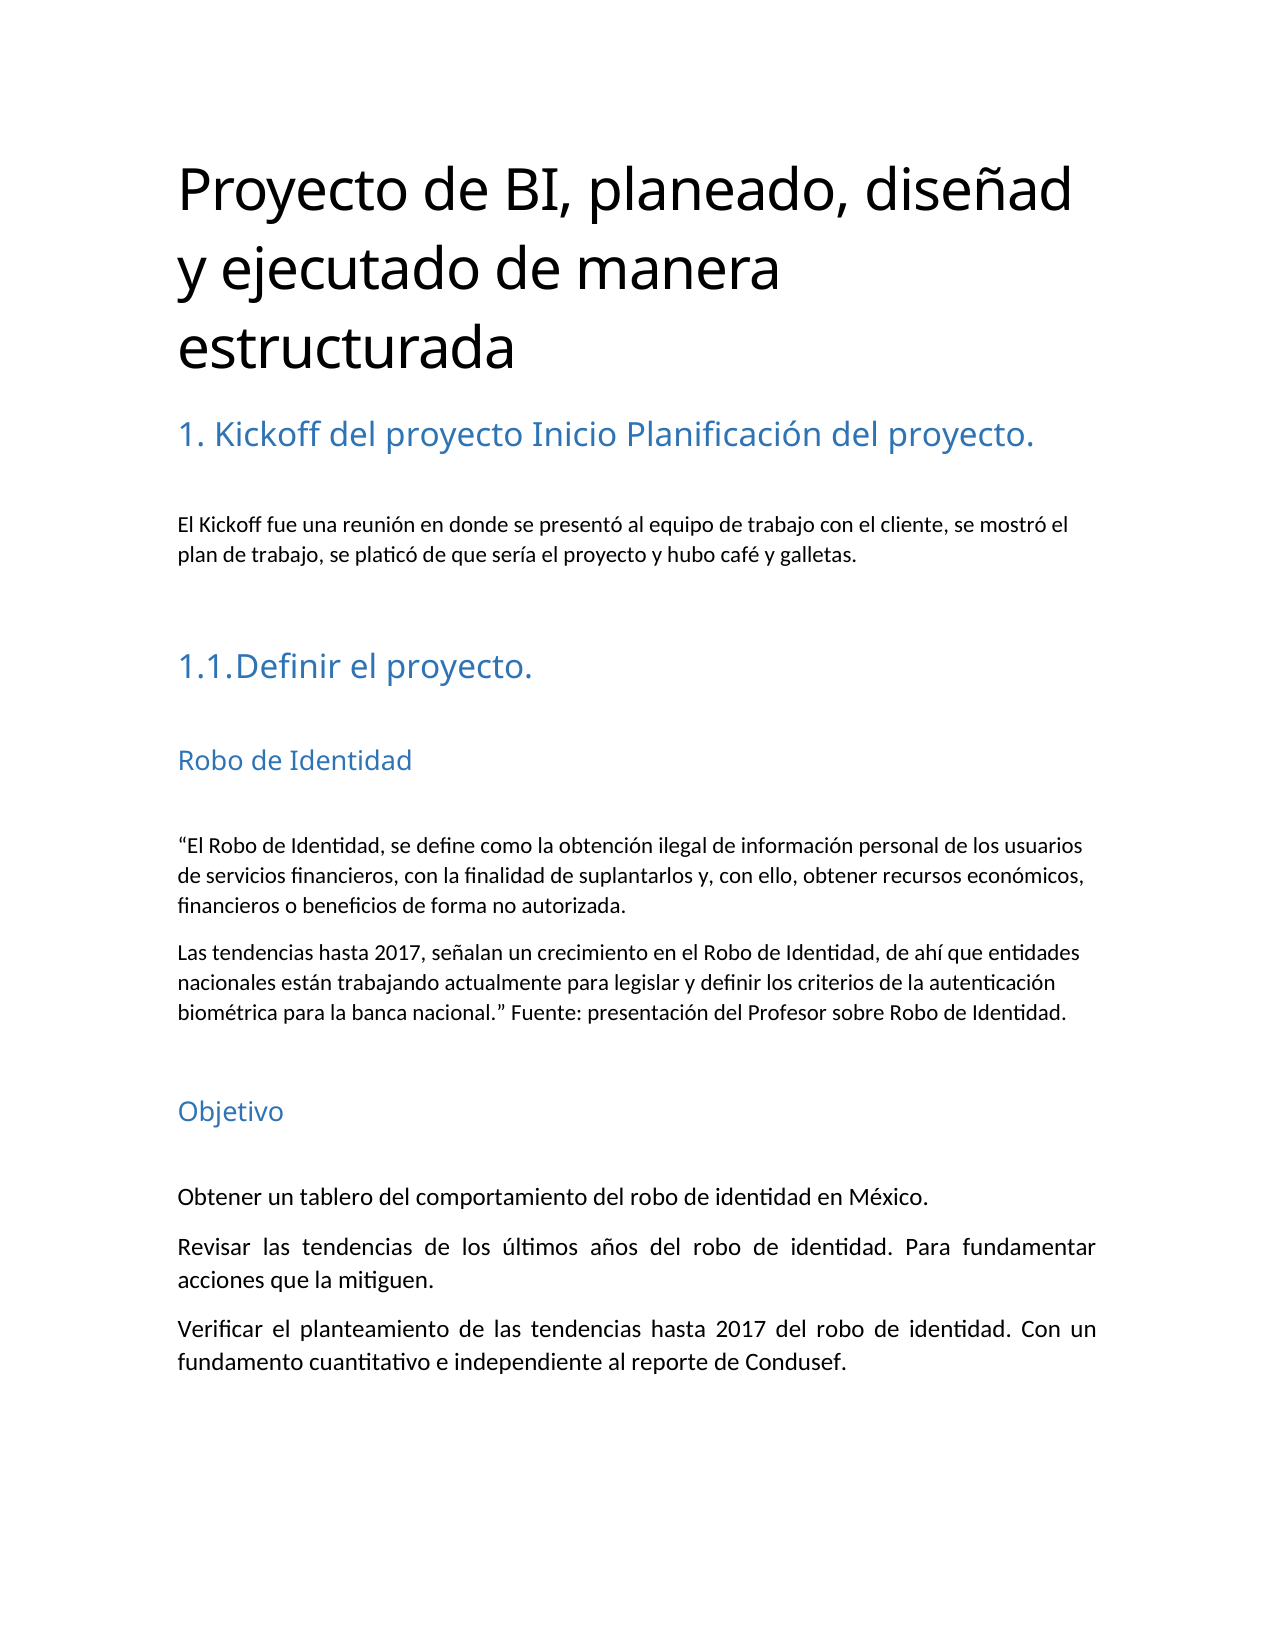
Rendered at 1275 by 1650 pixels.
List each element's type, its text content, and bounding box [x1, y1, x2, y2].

text Obtener un tablero del comportamiento del robo de identidad en México. [177, 1181, 1098, 1212]
text El Kickoff fue una reunión en donde se presentó al equipo de trabajo con el cliente, se mostró el plan de trabajo, se platicó de que sería el proyecto y hubo café y galletas. [177, 510, 1098, 568]
subtitle Objetivo [177, 1092, 1098, 1129]
text Verificar el planteamiento de las tendencias hasta 2017 del robo de identidad. Con un fundamento cuantitativo e independiente al reporte de Condusef. [177, 1313, 1098, 1377]
text “El Robo de Identidad, se define como la obtención ilegal de información personal de los usuarios de servicios financieros, con la finalidad de suplantarlos y, con ello, obtener recursos económicos, financieros o beneficios de forma no autorizada. [177, 831, 1098, 919]
subtitle 1. Kickoff del proyecto Inicio Planificación del proyecto. [177, 411, 1098, 456]
subtitle Robo de Identidad [177, 741, 1098, 778]
text Revisar las tendencias de los últimos años del robo de identidad. Para fundamentar acciones que la mitiguen. [177, 1231, 1098, 1294]
subtitle Definir el proyecto. [177, 642, 1098, 688]
text Las tendencias hasta 2017, señalan un crecimiento en el Robo de Identidad, de ahí que entidades nacionales están trabajando actualmente para legislar y definir los criterios de la autenticación biométrica para la banca nacional.” Fuente: presentación del Profesor sobre Robo de Identidad. [177, 938, 1098, 1026]
title Proyecto de BI, planeado, diseñad y ejecutado de manera estructurada [177, 148, 1098, 386]
